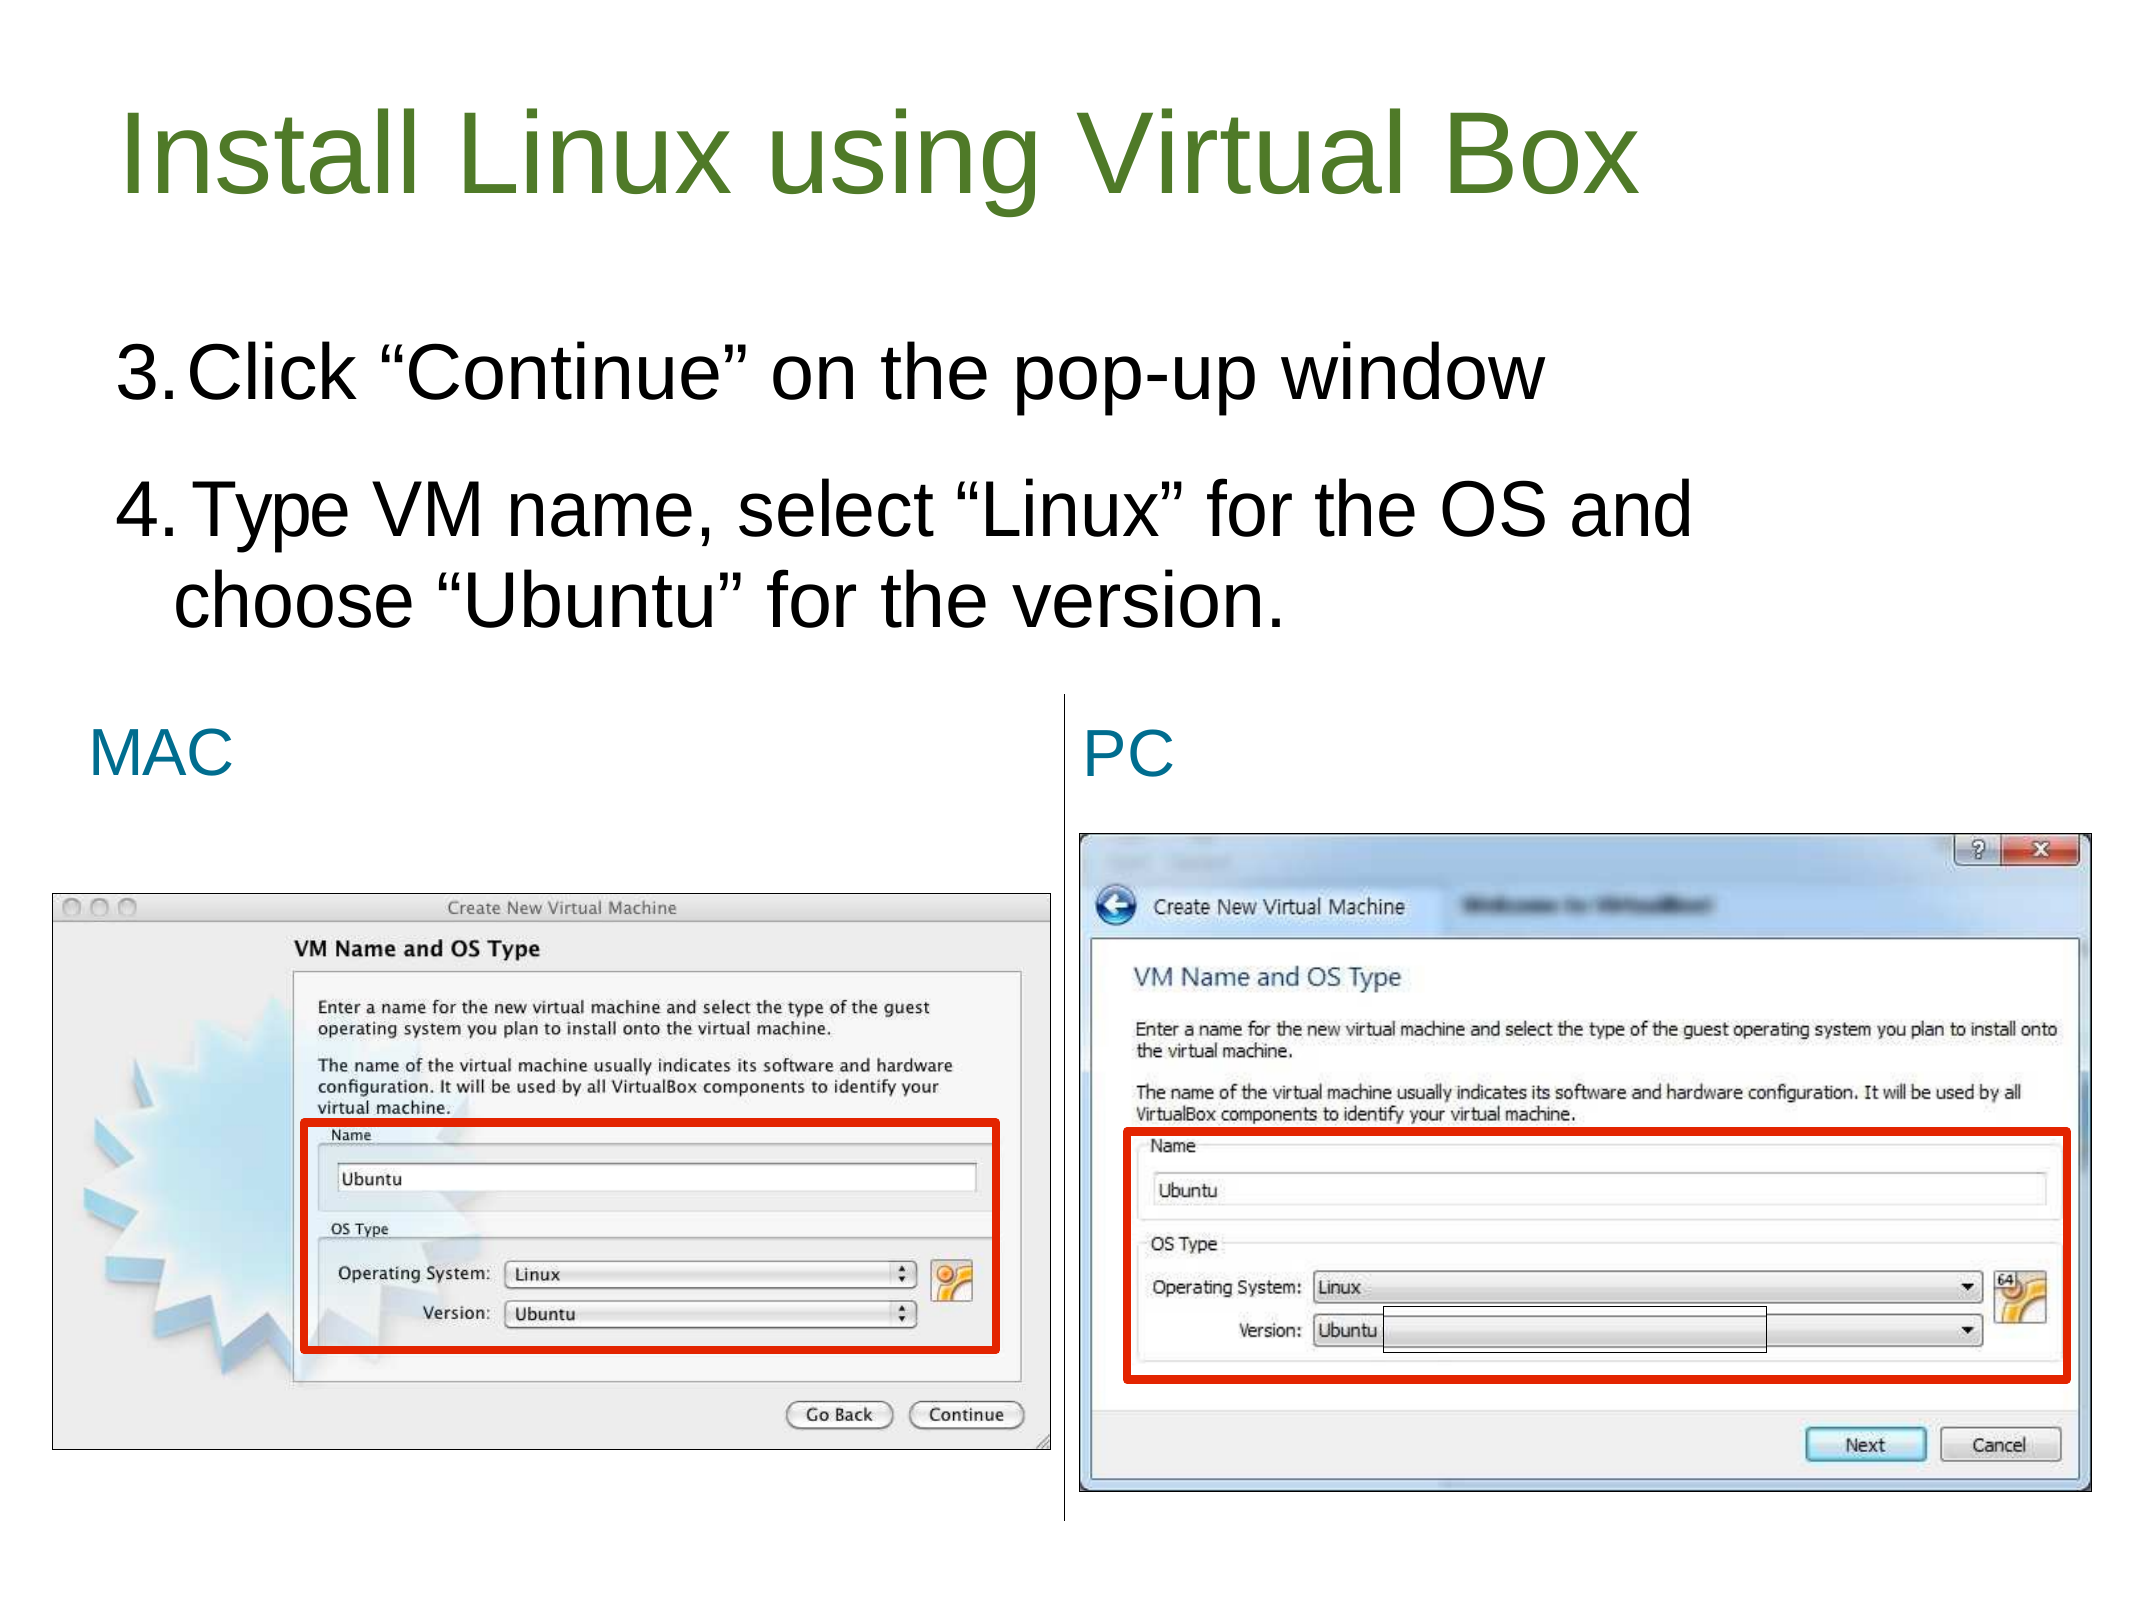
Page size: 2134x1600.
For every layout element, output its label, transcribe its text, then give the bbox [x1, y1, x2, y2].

list Click “Continue” on the pop-up window [115, 325, 2092, 416]
text Install Linux using Virtual Box [117, 84, 2092, 218]
picture [1080, 834, 2091, 1491]
picture [53, 894, 1050, 1449]
list Type VM name, select “Linux” for the OS and choose “Ubuntu” for the version. [115, 462, 1867, 644]
text MAC PC [88, 713, 2092, 791]
